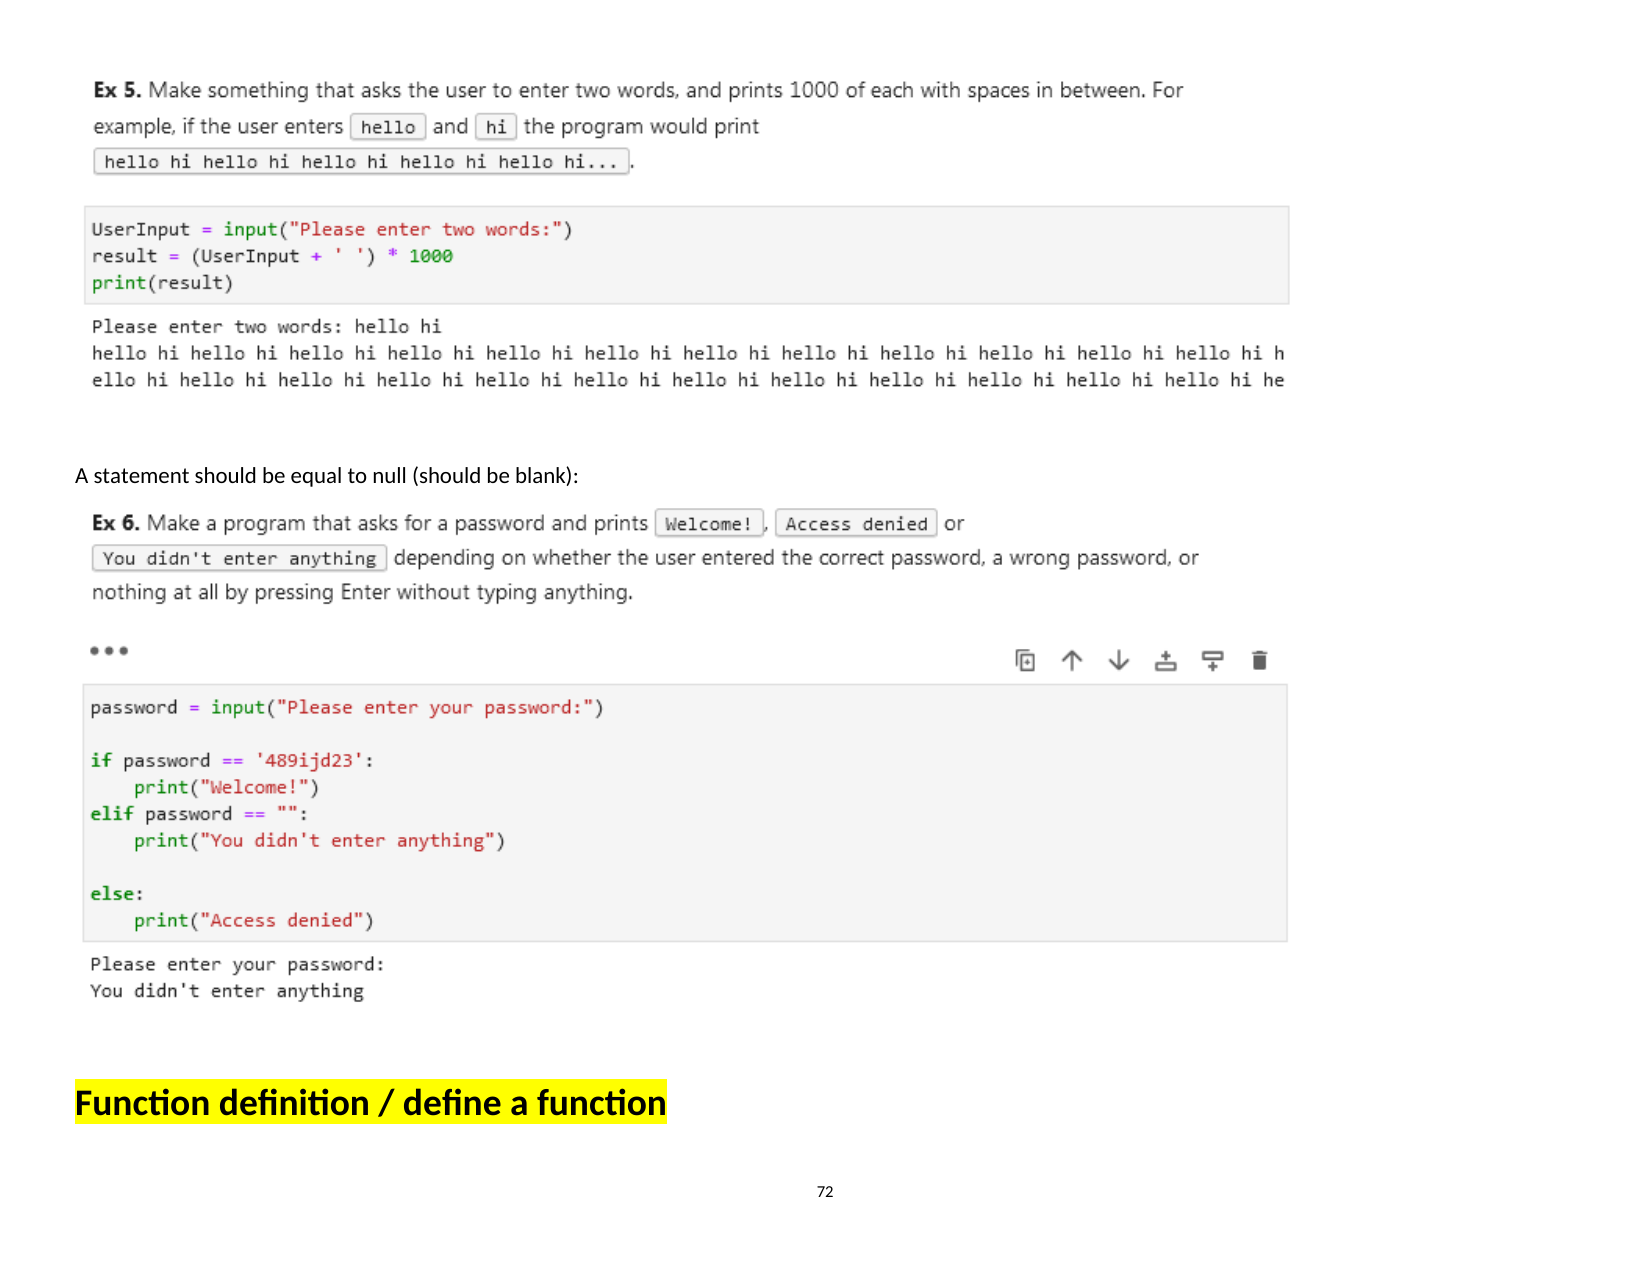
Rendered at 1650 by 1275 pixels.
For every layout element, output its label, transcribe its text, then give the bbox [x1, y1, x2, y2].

text Function definition / define a function [75, 1078, 1575, 1124]
text A statement should be equal to null (should be blank): [75, 461, 1575, 489]
picture [75, 75, 1293, 396]
picture [75, 508, 1310, 1013]
